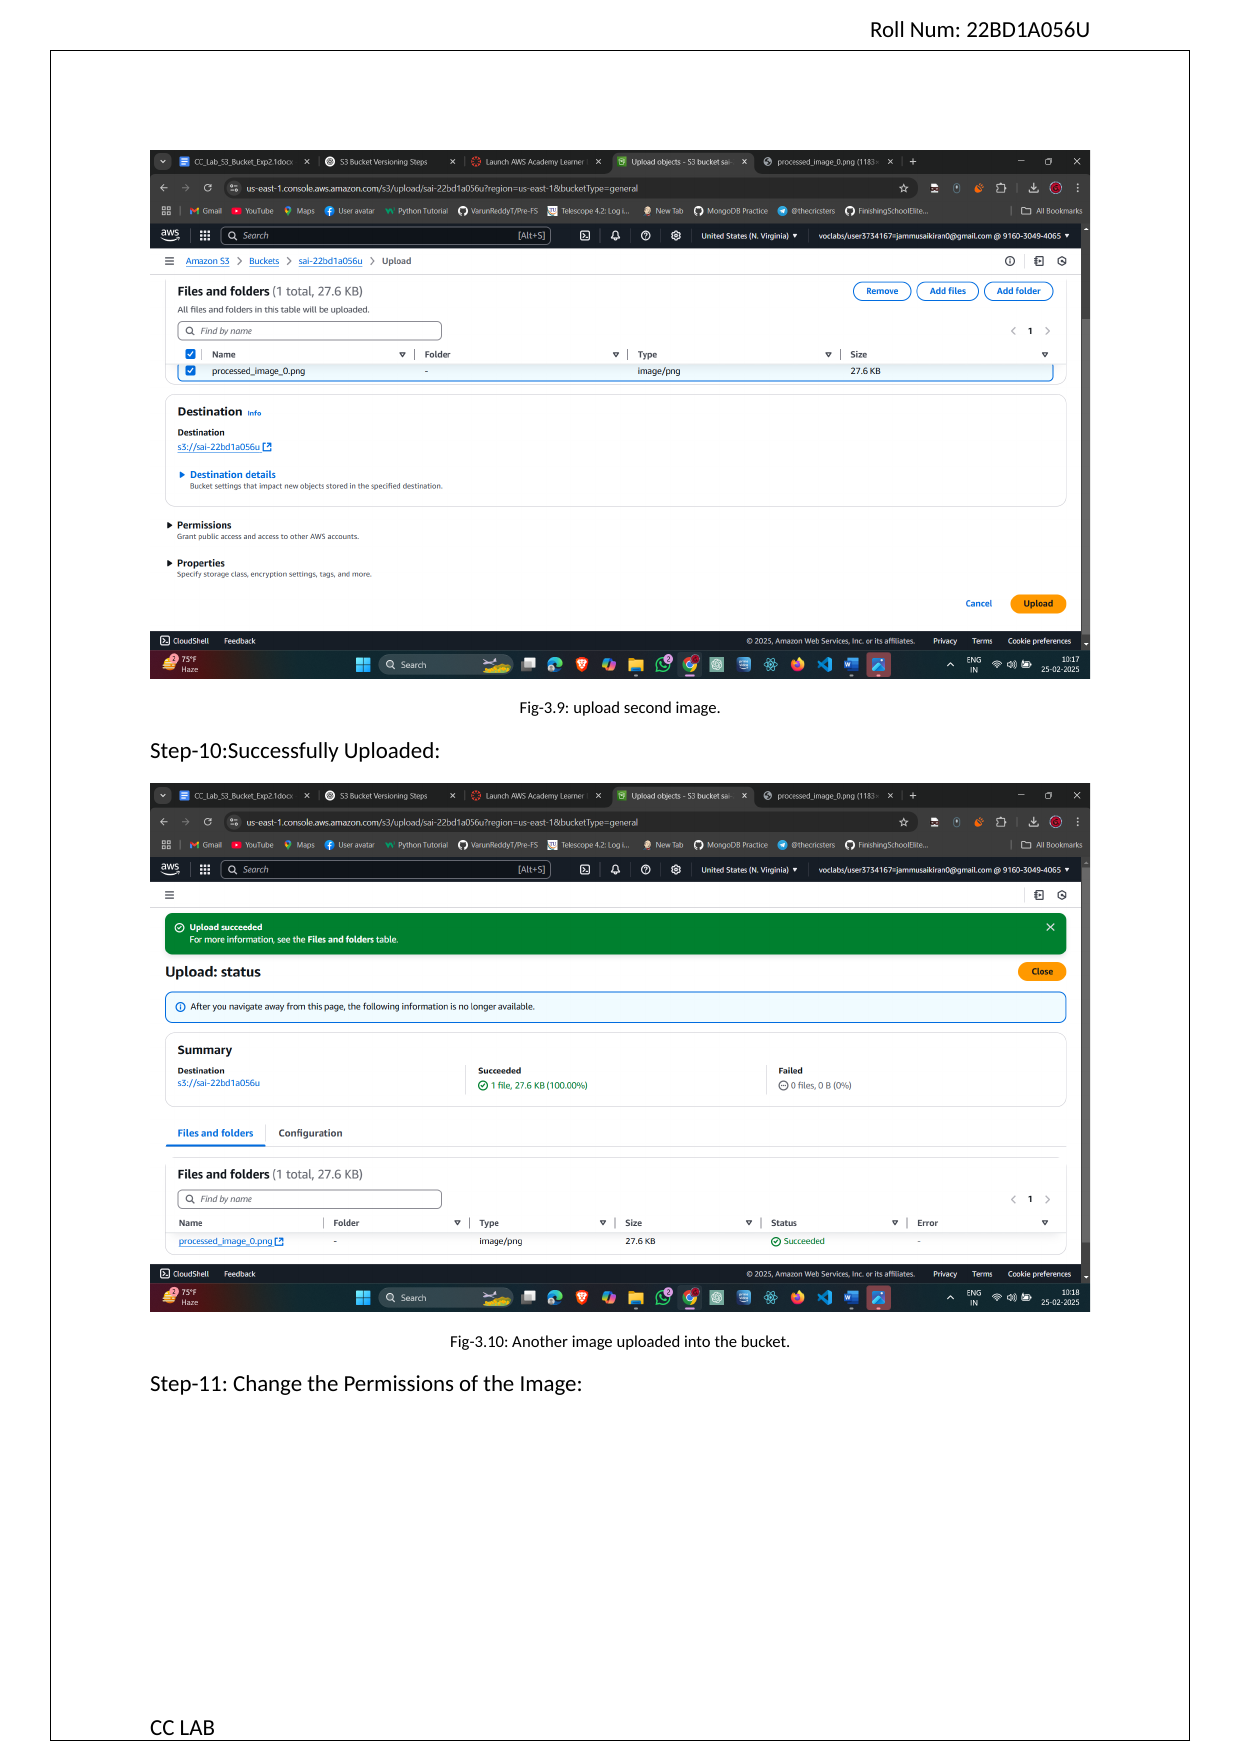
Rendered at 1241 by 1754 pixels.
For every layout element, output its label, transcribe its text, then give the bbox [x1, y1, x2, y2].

picture [150, 783, 1091, 1312]
text Step-10:Successfully Uploaded: [150, 736, 1090, 764]
text Step-11: Change the Permissions of the Image: [150, 1369, 1090, 1397]
text Fig-3.10: Another image uploaded into the bucket. [150, 1331, 1090, 1351]
text Fig-3.9: upload second image. [150, 698, 1090, 718]
picture [150, 150, 1091, 679]
